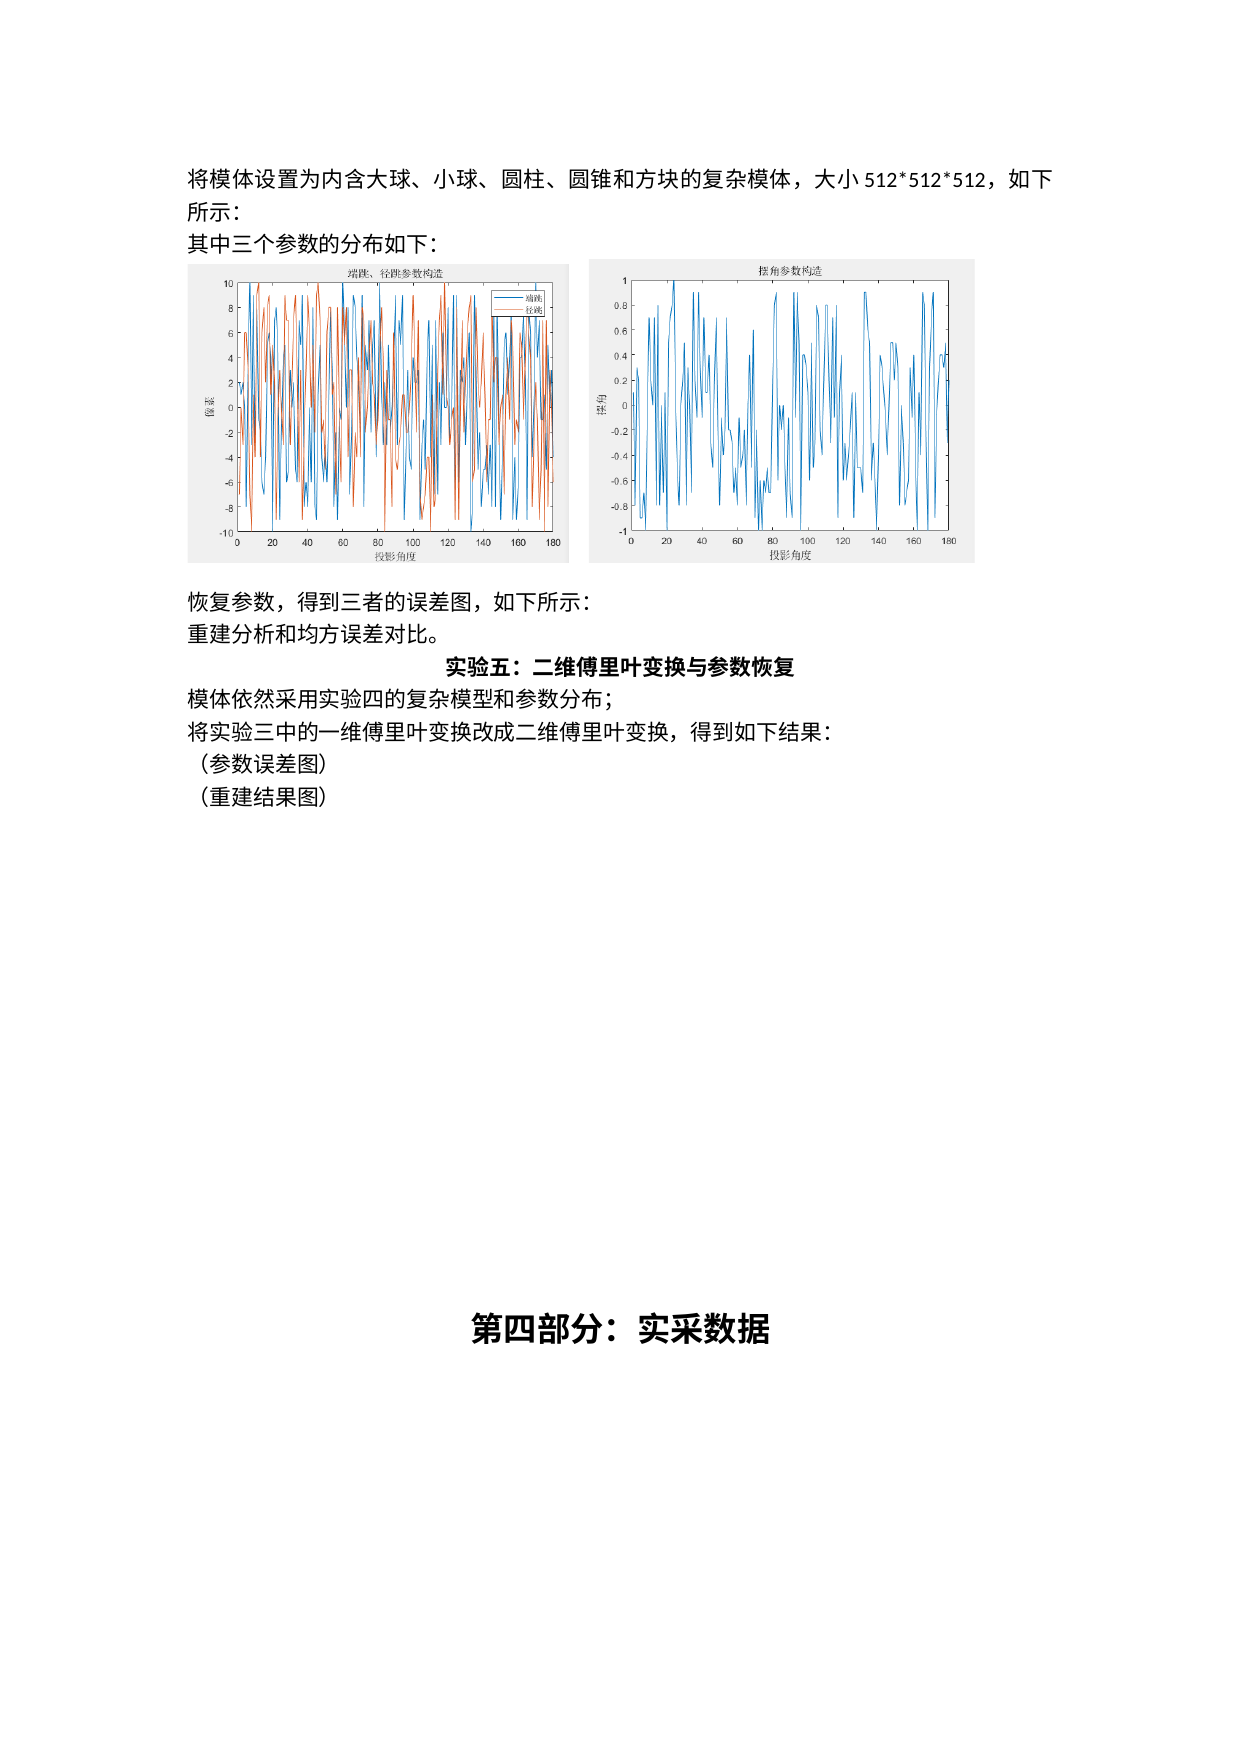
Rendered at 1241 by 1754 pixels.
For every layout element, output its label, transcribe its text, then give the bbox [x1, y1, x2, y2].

picture [187, 264, 569, 563]
picture [588, 259, 975, 563]
list （参数误差图） [187, 747, 1053, 779]
list 重建分析和均方误差对比。 [187, 617, 1053, 649]
list （重建结果图） [187, 779, 1053, 812]
list 恢复参数，得到三者的误差图，如下所示： [187, 584, 1053, 617]
subtitle 第四部分：实采数据 [187, 1294, 1053, 1359]
list 将模体设置为内含大球、小球、圆柱、圆锥和方块的复杂模体，大小512*512*512，如下所示： [187, 162, 1053, 227]
list 其中三个参数的分布如下： [187, 227, 1053, 259]
list 将实验三中的一维傅里叶变换改成二维傅里叶变换，得到如下结果： [187, 714, 1053, 747]
list 实验五：二维傅里叶变换与参数恢复 [187, 649, 1053, 682]
list 模体依然采用实验四的复杂模型和参数分布； [187, 682, 1053, 714]
